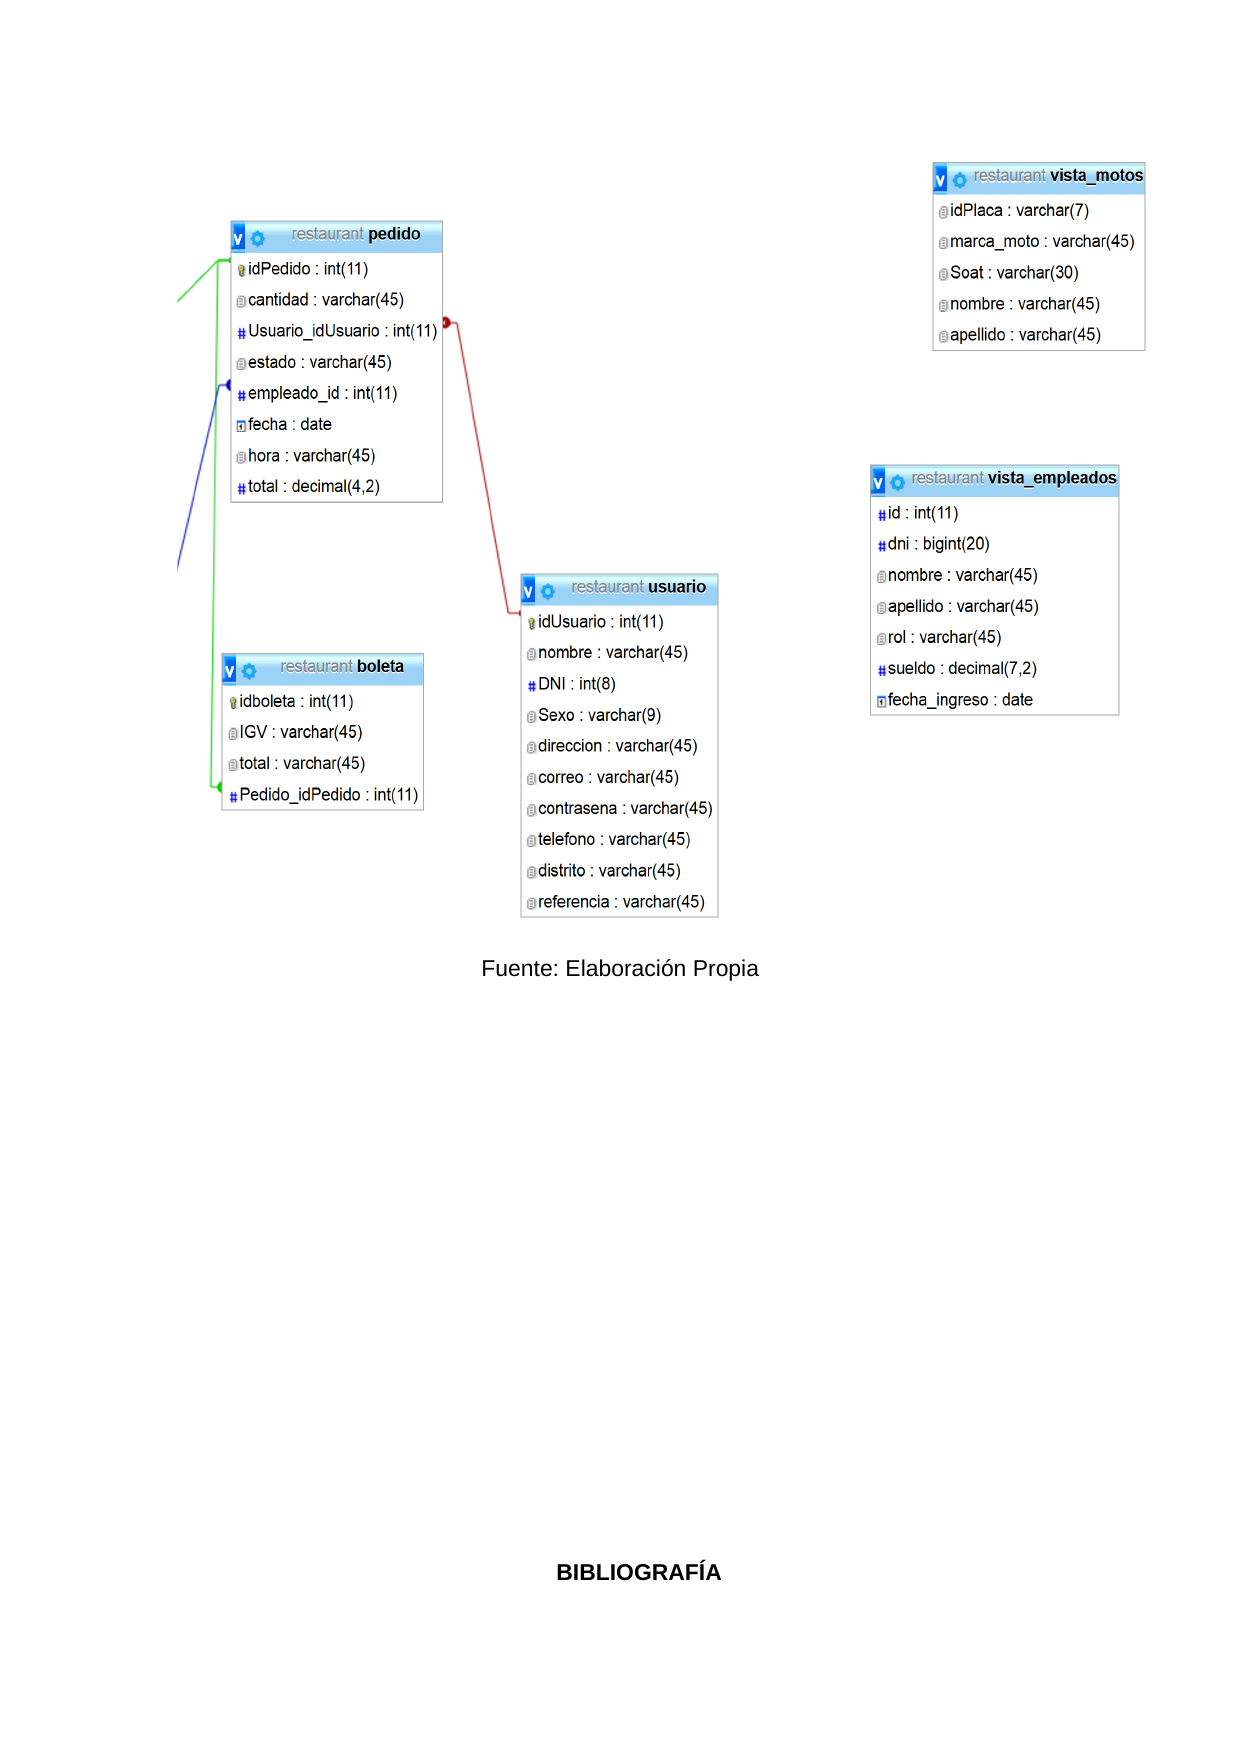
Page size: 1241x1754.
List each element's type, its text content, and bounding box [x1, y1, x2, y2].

text Fuente: Elaboración Propia [177, 955, 1063, 981]
picture [177, 147, 1157, 936]
